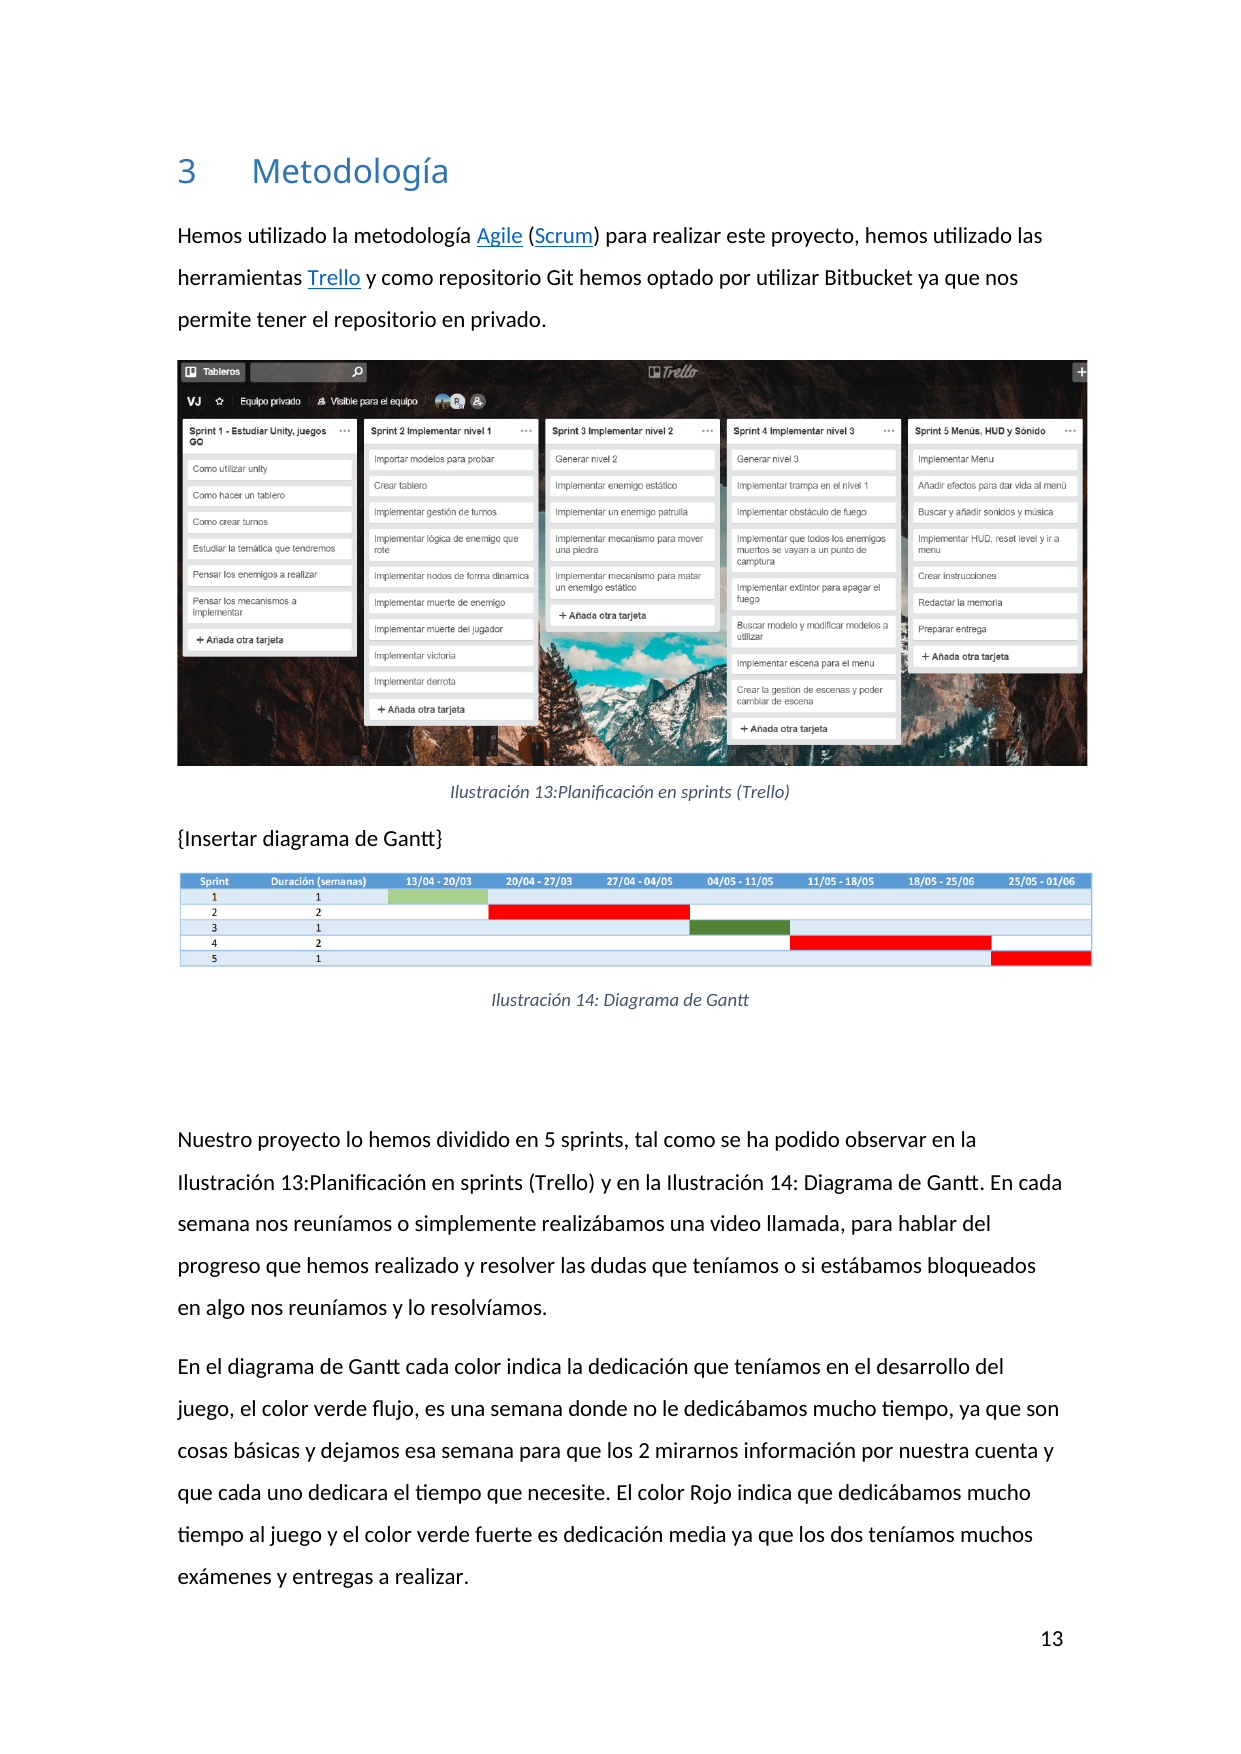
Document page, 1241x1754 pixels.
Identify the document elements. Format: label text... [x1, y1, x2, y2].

text 1314 [177, 1126, 1063, 1322]
text 14 [177, 988, 1063, 1011]
picture [177, 870, 1096, 970]
picture [177, 360, 1088, 766]
list 13 [177, 780, 1063, 803]
